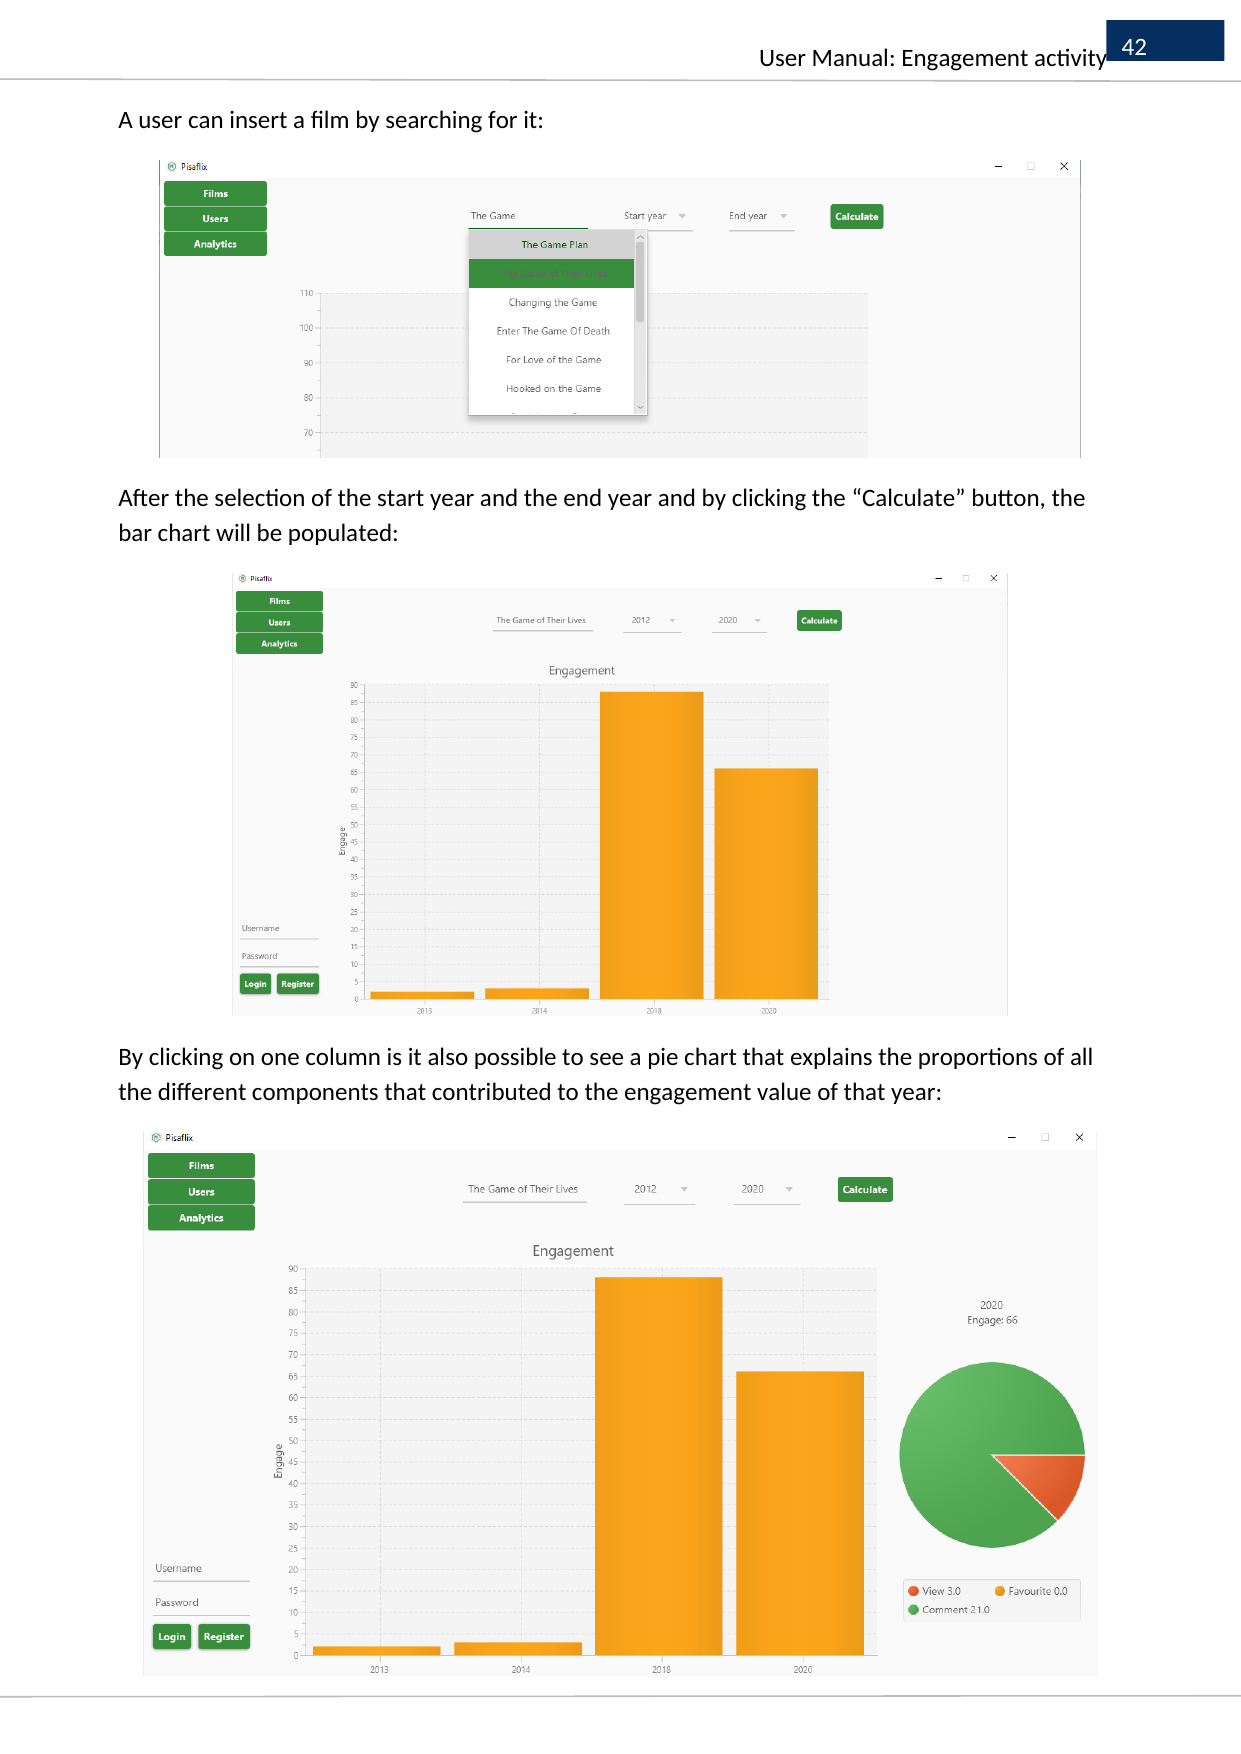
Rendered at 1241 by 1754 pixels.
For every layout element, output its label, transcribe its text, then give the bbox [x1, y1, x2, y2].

picture [232, 573, 1008, 1016]
text By clicking on one column is it also possible to see a pie chart that explains the proportions of all the different components that contributed to the engagement value of that year: [118, 1041, 1122, 1106]
picture [159, 160, 1081, 458]
text After the selection of the start year and the end year and by clicking the “Calculate” button, the bar chart will be populated: [118, 482, 1122, 548]
text A user can insert a film by searching for it: [118, 104, 1122, 135]
picture [143, 1131, 1097, 1676]
